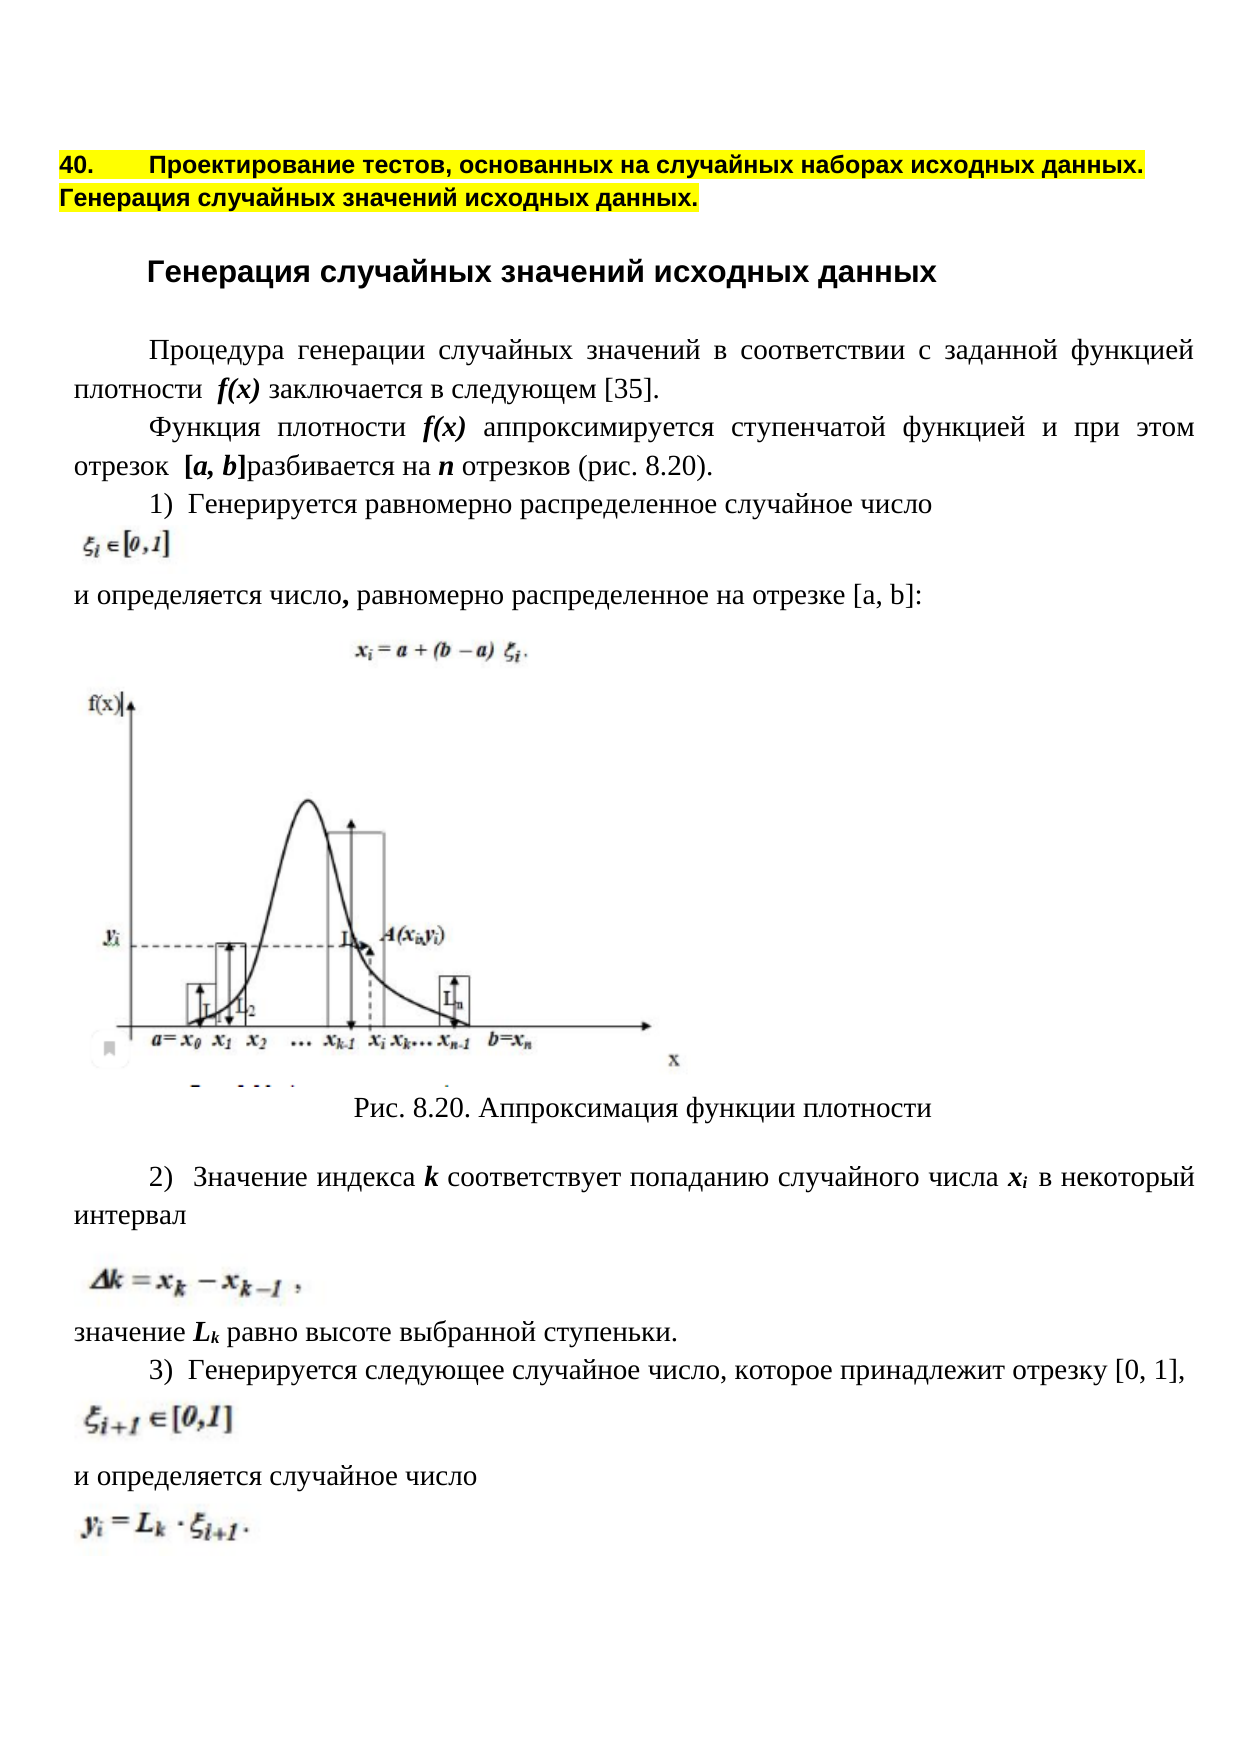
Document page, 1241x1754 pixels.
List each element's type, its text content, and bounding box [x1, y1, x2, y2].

text Процедура генерации случайных значений в соответствии с заданной функцией плотности f(x) заключается в следующем [35]. [74, 332, 1195, 404]
picture [73, 1391, 264, 1455]
text и определяется случайное число [74, 1458, 1195, 1492]
subtitle Проектирование тестов, основанных на случайных наборах исходных данных. Генерация случайных значений исходных данных. [59, 150, 1195, 212]
picture [73, 1235, 343, 1311]
text 3) Генерируется следующее случайное число, которое принадлежит отрезку [0, 1], [74, 1352, 1195, 1386]
picture [73, 1496, 269, 1556]
text и определяется число, равномерно распределенное на отрезке [a, b]: [74, 577, 1195, 611]
picture [73, 525, 193, 574]
text Функция плотности f(x) аппроксимируется ступенчатой функцией и при этом отрезок [a, b]разбивается на n отрезков (рис. 8.20). [74, 409, 1195, 481]
text значение Lk равно высоте выбранной ступеньки. [74, 1314, 1195, 1347]
picture [73, 615, 691, 1087]
text 1) Генерируется равномерно распределенное случайное число [74, 486, 1195, 520]
text Рис. 8.20. Аппроксимация функции плотности [74, 1090, 1212, 1123]
text 2) Значение индекса k соответствует попаданию случайного числа xi в некоторый интервал [74, 1159, 1195, 1231]
subtitle Генерация случайных значений исходных данных [147, 253, 1195, 289]
